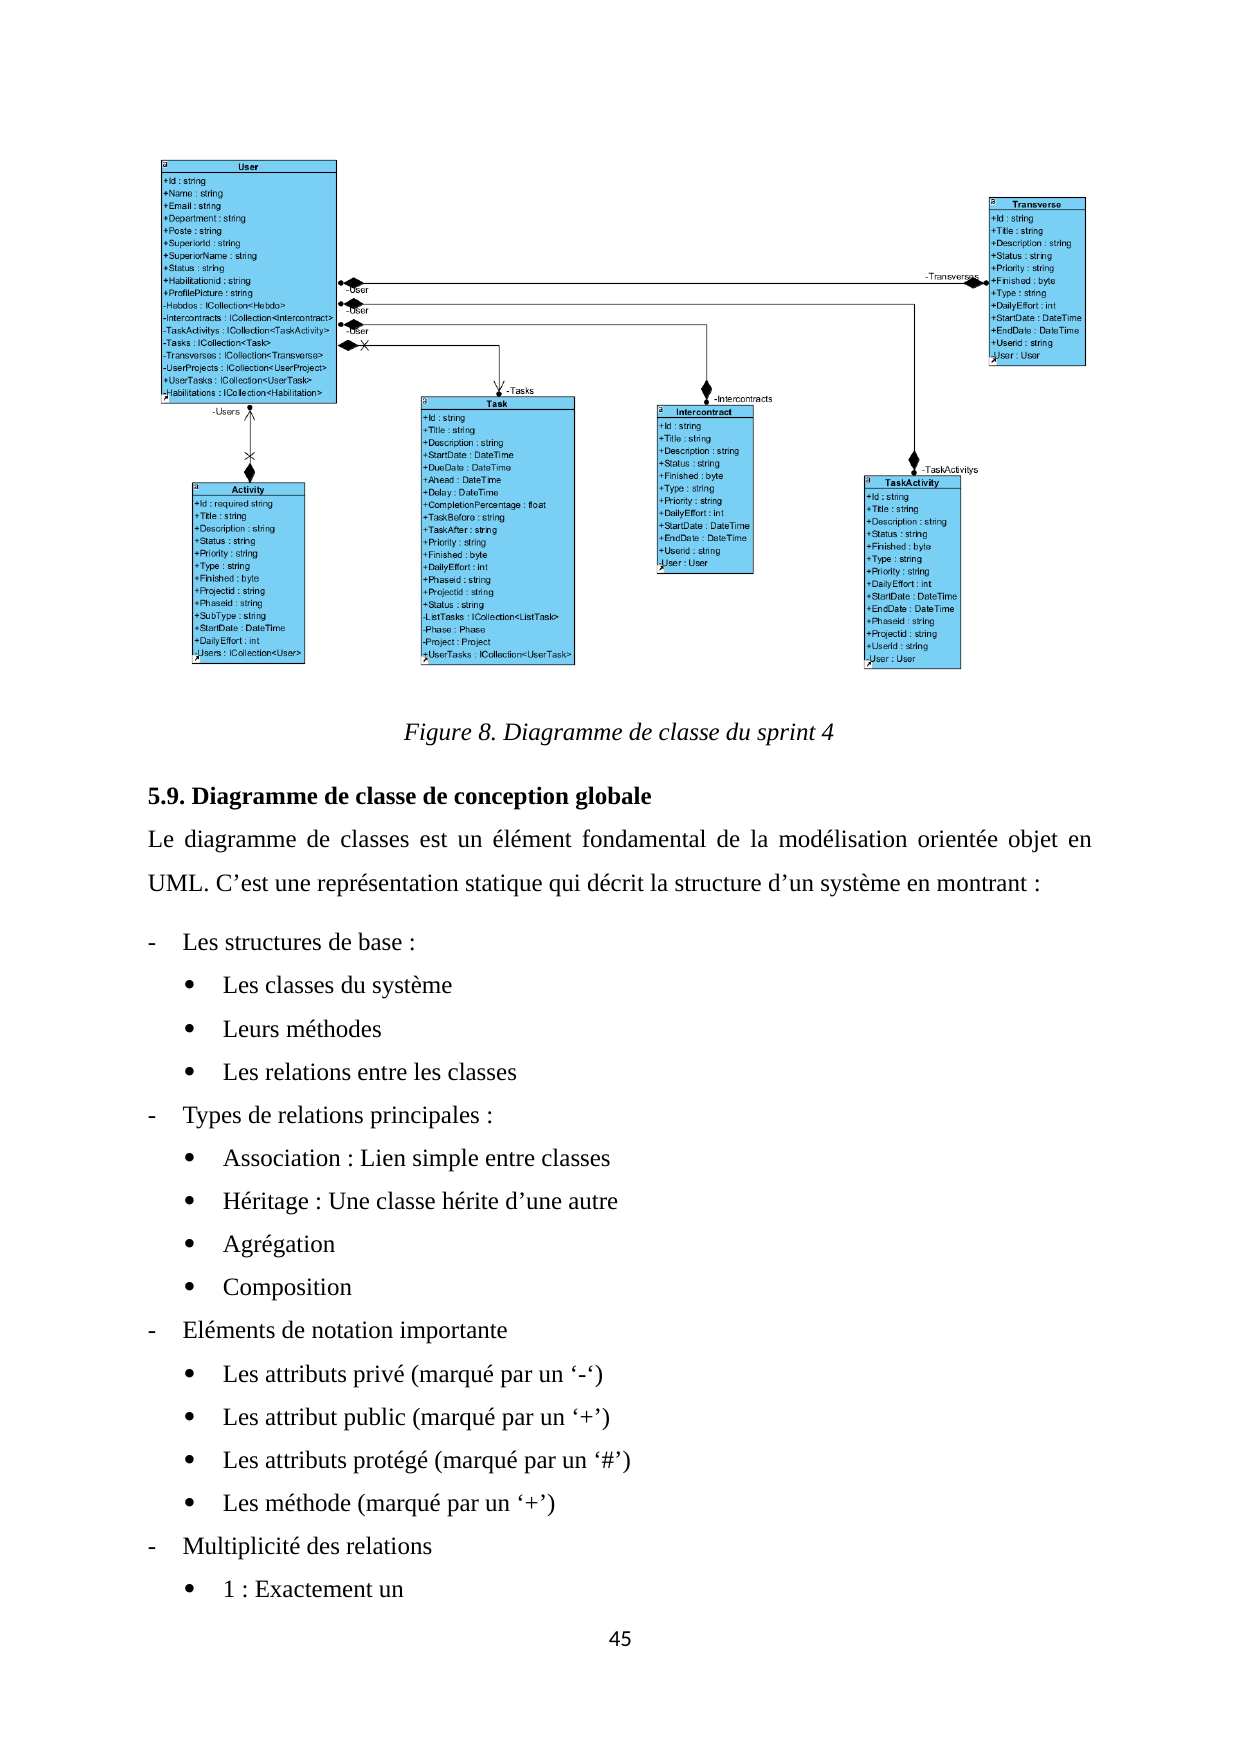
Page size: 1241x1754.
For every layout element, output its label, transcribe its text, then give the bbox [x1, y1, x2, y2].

list 1 : Exactement un [185, 1574, 1093, 1603]
subtitle 5.9. Diagramme de classe de conception globale [148, 781, 1093, 810]
list Les relations entre les classes [185, 1057, 1093, 1086]
list Multiplicité des relations [148, 1531, 1093, 1560]
list Les attributs privé (marqué par un ‘-‘) [185, 1359, 1093, 1387]
list Leurs méthodes [185, 1014, 1093, 1042]
text Figure 8. Diagramme de classe du sprint 4 [148, 717, 1093, 746]
list Types de relations principales : [148, 1100, 1093, 1129]
list Eléments de notation importante [148, 1316, 1093, 1344]
list Les structures de base : [148, 927, 1093, 956]
picture [147, 147, 1093, 687]
list Composition [185, 1272, 1093, 1301]
text Le diagramme de classes est un élément fondamental de la modélisation orientée objet en UML. C’est une représentation statique qui décrit la structure d’un système en montrant : [148, 824, 1093, 896]
list Les attributs protégé (marqué par un ‘#’) [185, 1445, 1093, 1474]
list Agrégation [185, 1229, 1093, 1258]
list Les méthode (marqué par un ‘+’) [185, 1488, 1093, 1517]
list Les attribut public (marqué par un ‘+’) [185, 1402, 1093, 1431]
list Les classes du système [185, 971, 1093, 999]
list Héritage : Une classe hérite d’une autre [185, 1186, 1093, 1215]
list Association : Lien simple entre classes [185, 1143, 1093, 1172]
